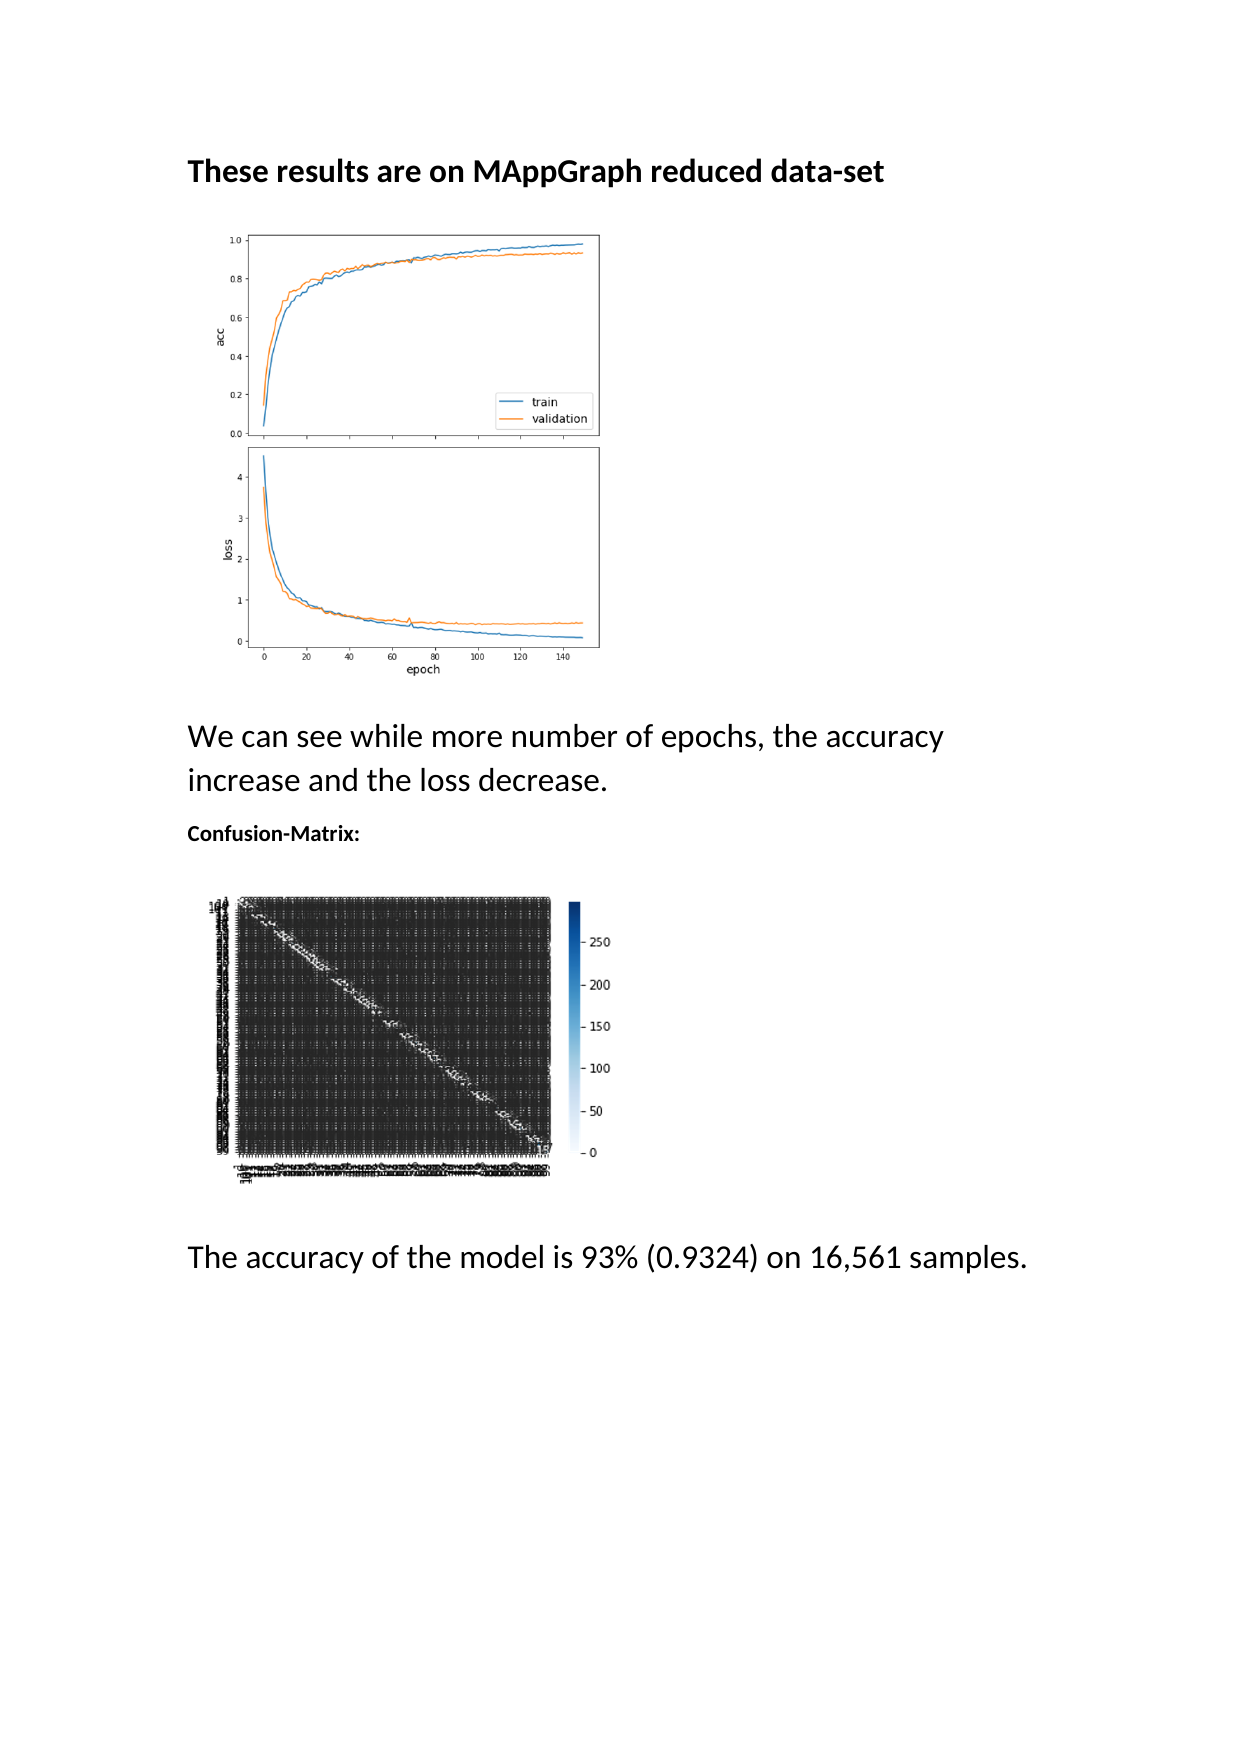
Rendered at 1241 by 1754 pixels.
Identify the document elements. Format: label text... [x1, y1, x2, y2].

text We can see while more number of epochs, the accuracy increase and the loss decrease. [187, 715, 1053, 799]
picture [187, 866, 651, 1217]
text The accuracy of the model is 93% (0.9324) on 16,561 samples. [187, 1236, 1053, 1277]
text Confusion-Matrix: [187, 819, 1053, 847]
picture [187, 210, 637, 696]
text These results are on MAppGraph reduced data-set [187, 150, 1053, 191]
